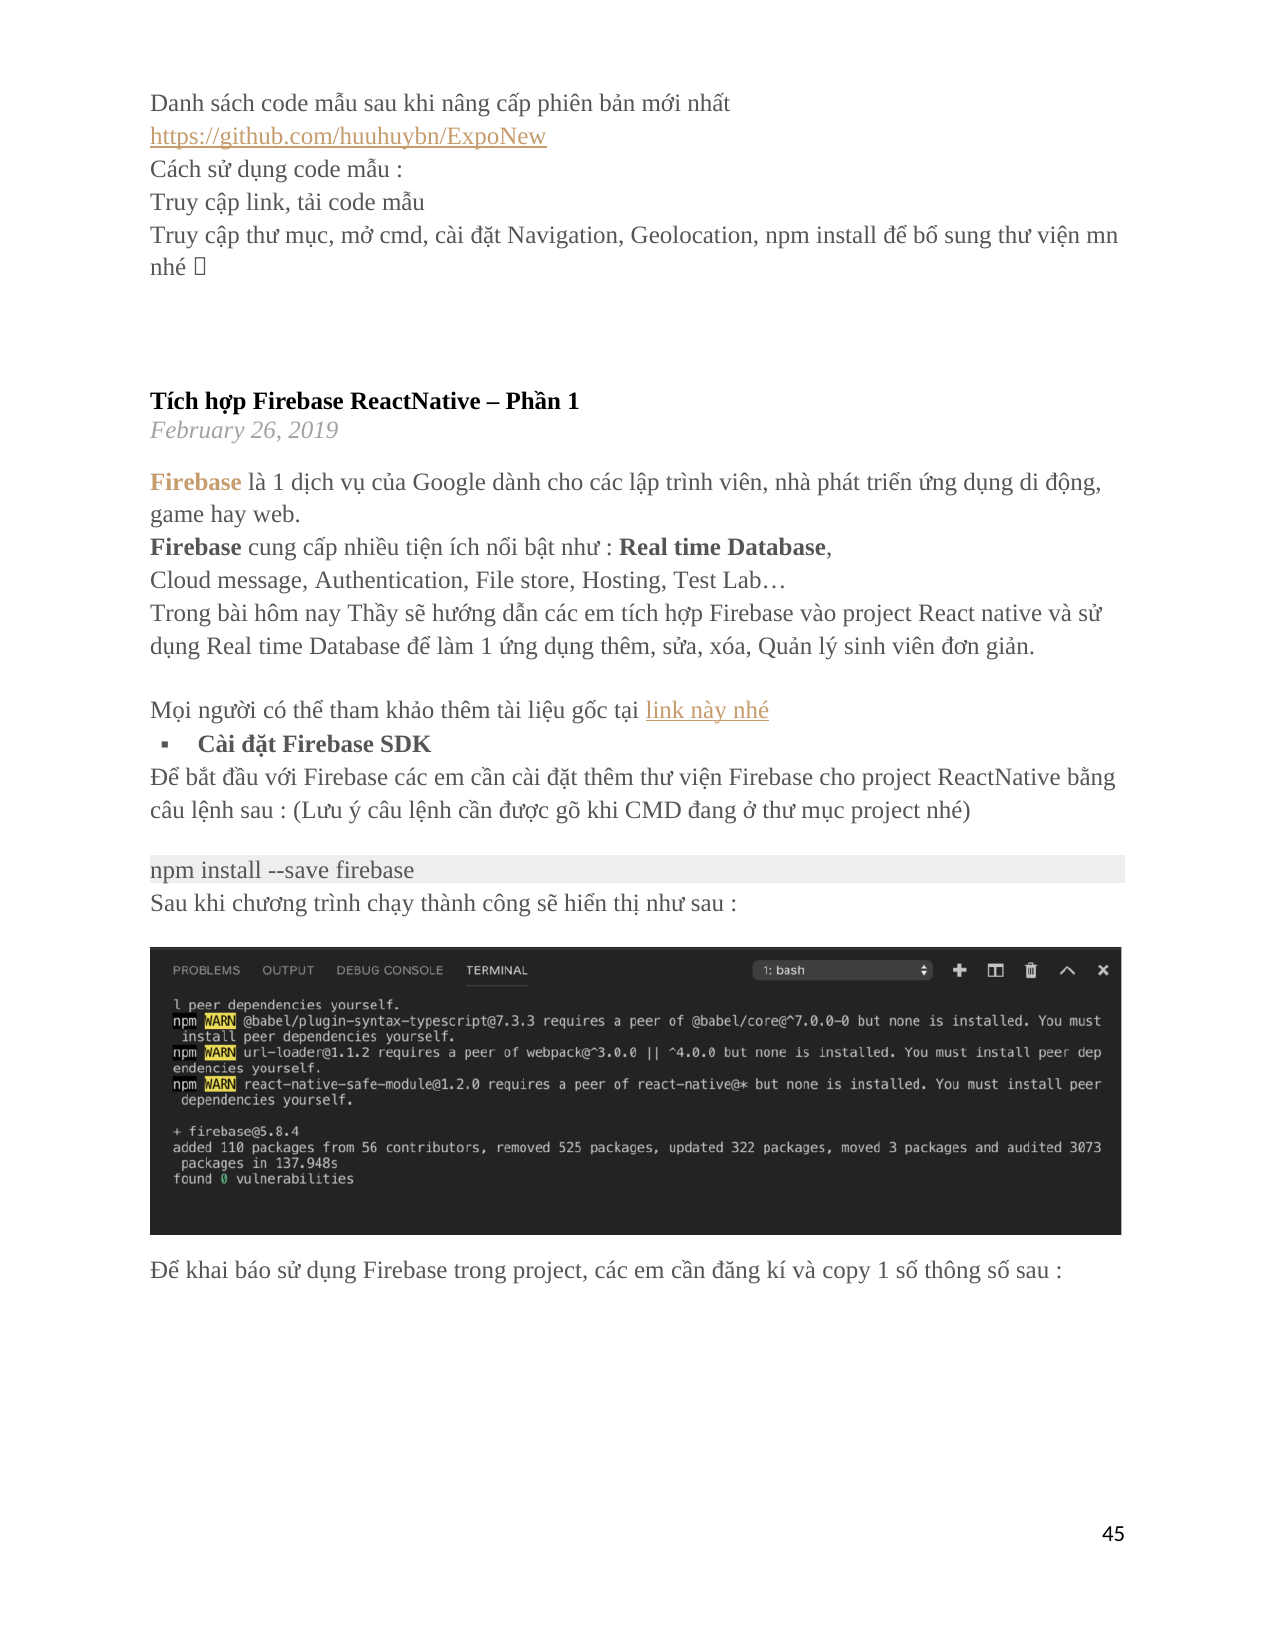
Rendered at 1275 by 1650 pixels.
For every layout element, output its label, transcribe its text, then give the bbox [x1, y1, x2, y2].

text Cách sử dụng code mẫu : Truy cập link, tải code mẫu Truy cập thư mục, mở cmd, cài đặt Navigation, Geolocation, npm install để bổ sung thư viện mn nhé 🙂 [150, 150, 1125, 282]
text Danh sách code mẫu sau khi nâng cấp phiên bản mới nhất [150, 84, 1125, 117]
text Mọi người có thể tham khảo thêm tài liệu gốc tại link này nhé [150, 691, 1125, 723]
list Cài đặt Firebase SDK [160, 723, 1125, 758]
text Firebase cung cấp nhiều tiện ích nổi bật như : Real time Database, Cloud message, Authentication, File store, Hosting, Test Lab… [150, 528, 1125, 594]
text Sau khi chương trình chạy thành công sẽ hiển thị như sau : [150, 883, 1125, 916]
text Trong bài hôm nay Thầy sẽ hướng dẫn các em tích hợp Firebase vào project React native và sử dụng Real time Database để làm 1 ứng dụng thêm, sửa, xóa, Quản lý sinh viên đơn giản. [150, 594, 1125, 659]
picture [150, 947, 1122, 1235]
text Để bắt đầu với Firebase các em cần cài đặt thêm thư viện Firebase cho project ReactNative bằng câu lệnh sau : (Lưu ý câu lệnh cần được gõ khi CMD đang ở thư mục project nhé) [150, 758, 1125, 823]
text Firebase là 1 dịch vụ của Google dành cho các lập trình viên, nhà phát triển ứng dụng di động, game hay web. [150, 463, 1125, 528]
subtitle Tích hợp Firebase ReactNative – Phần 1 [150, 344, 1125, 415]
text npm install --save firebase [150, 855, 1125, 883]
text https://github.com/huuhuybn/ExpoNew [150, 117, 1125, 150]
text Để khai báo sử dụng Firebase trong project, các em cần đăng kí và copy 1 số thông số sau : [150, 1251, 1125, 1284]
text February 26, 2019 [150, 415, 1125, 444]
